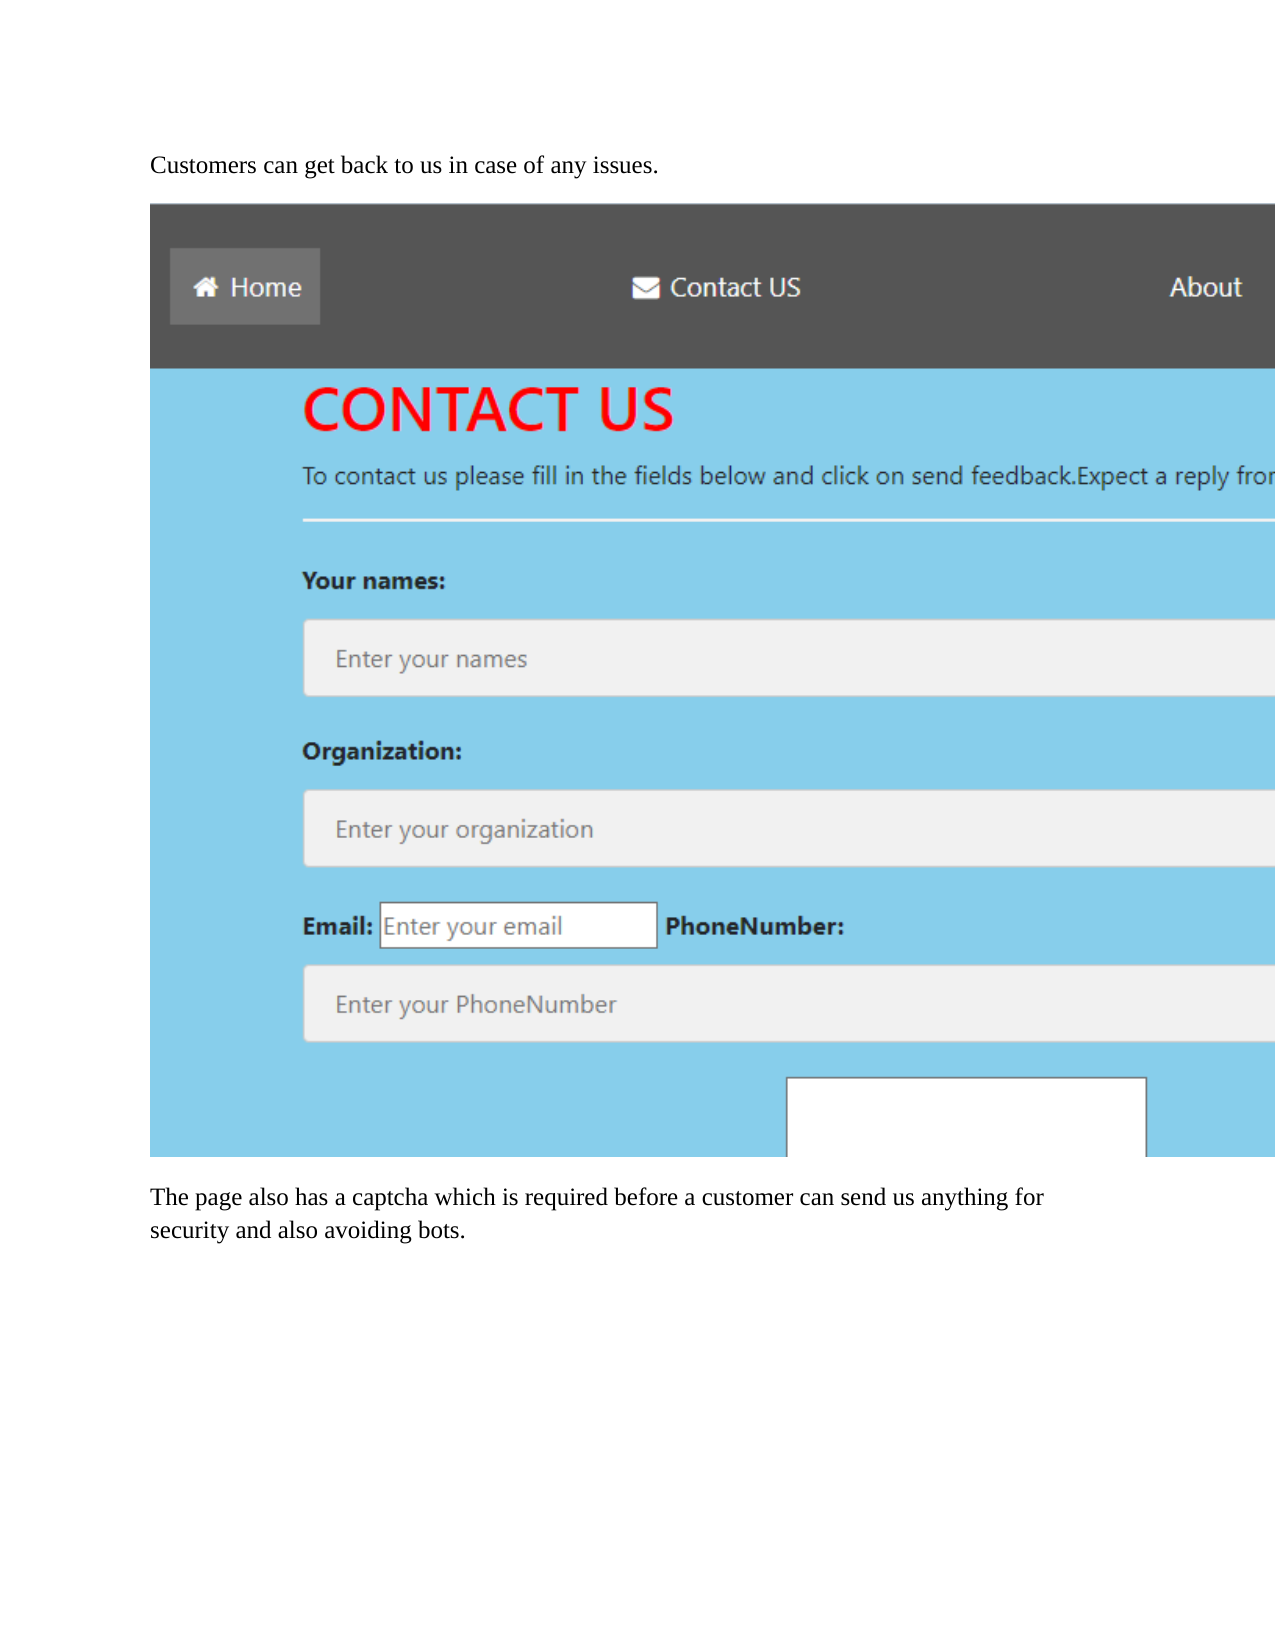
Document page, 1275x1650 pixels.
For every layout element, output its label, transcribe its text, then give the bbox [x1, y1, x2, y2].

text The page also has a captcha which is required before a customer can send us anything for security and also avoiding bots. [150, 1182, 1125, 1244]
text Customers can get back to us in case of any issues. [150, 150, 1125, 179]
picture [150, 203, 1275, 1157]
